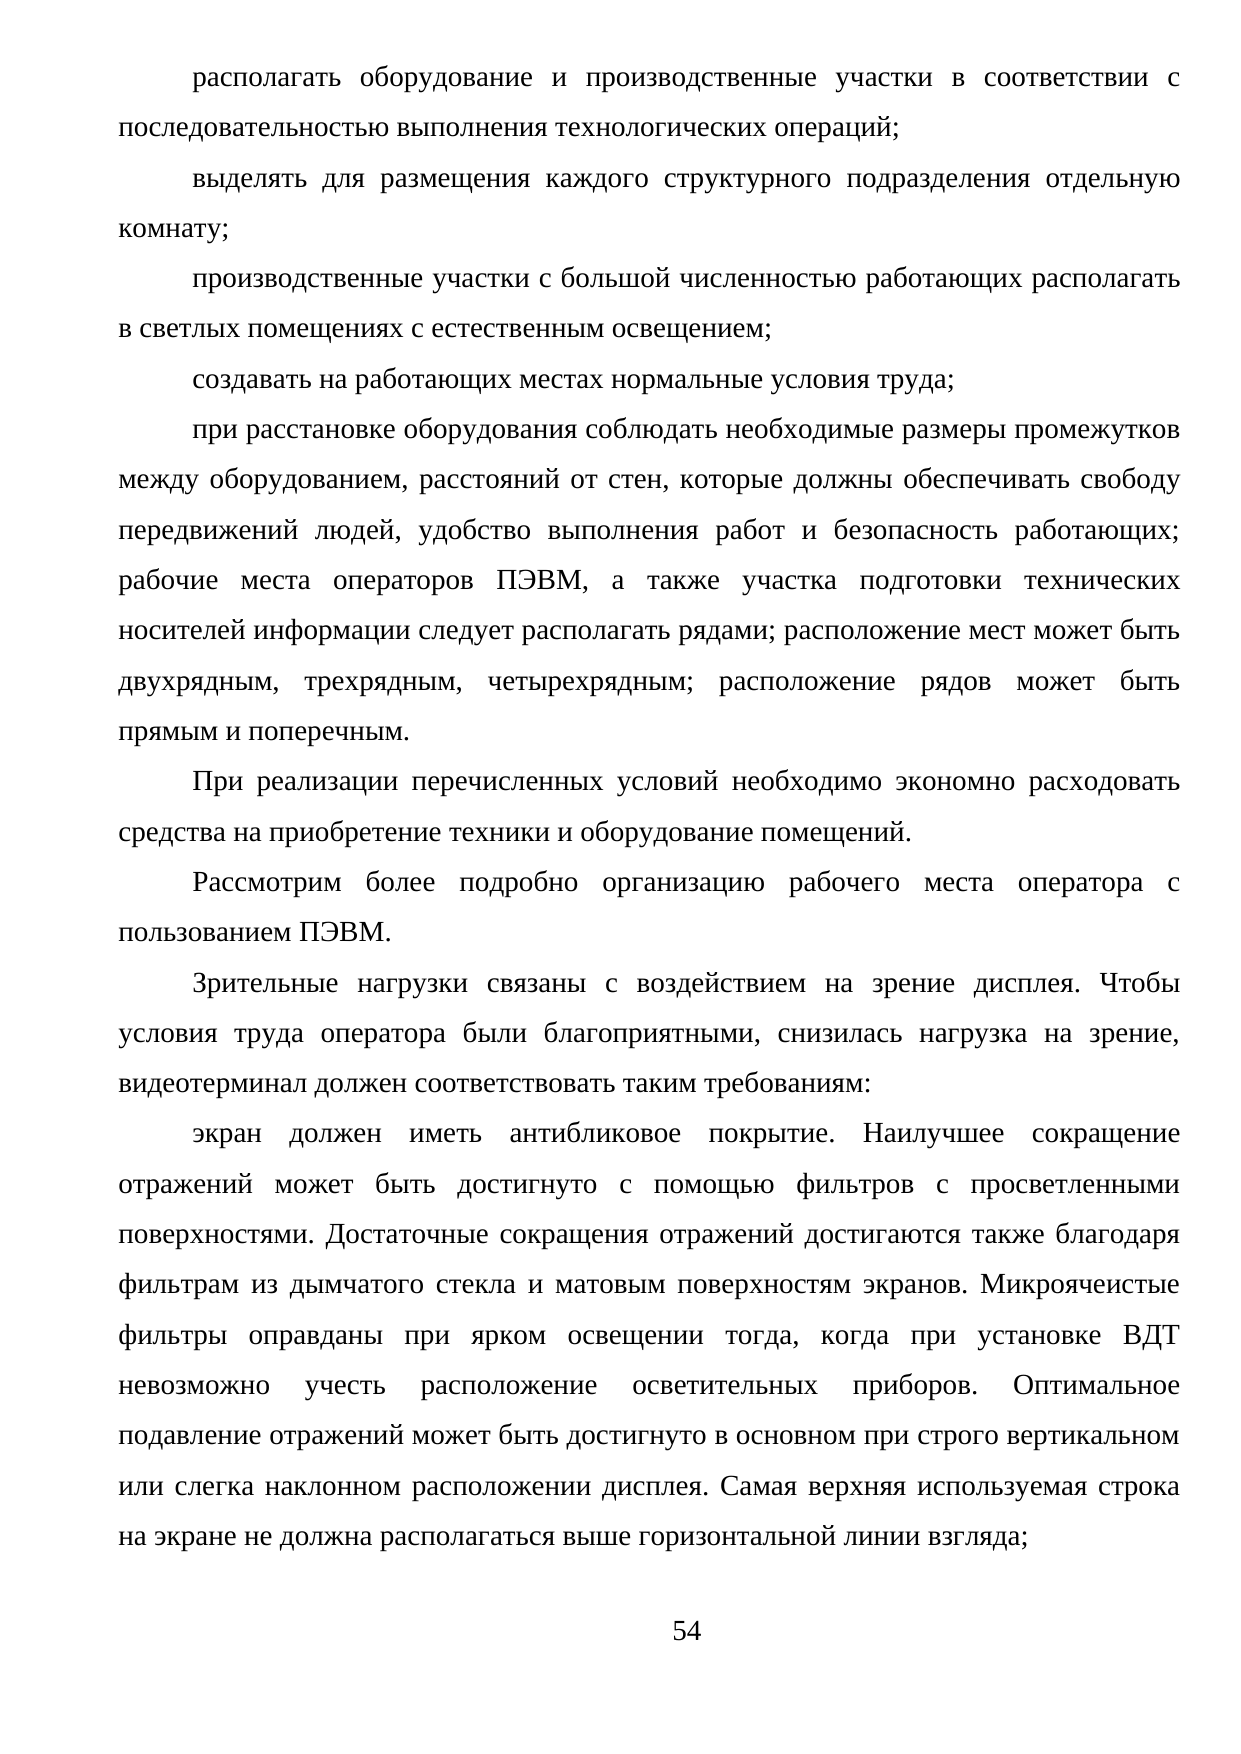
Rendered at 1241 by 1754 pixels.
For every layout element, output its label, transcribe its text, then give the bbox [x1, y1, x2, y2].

text располагать оборудование и производственные участки в соответствии с последовательностью выполнения технологических операций; [118, 59, 1181, 143]
text создавать на работающих местах нормальные условия труда; [118, 361, 1181, 394]
text При реализации перечисленных условий необходимо экономно расходовать средства на приобретение техники и оборудование помещений. [118, 763, 1181, 847]
text выделять для размещения каждого структурного подразделения отдельную комнату; [118, 160, 1181, 243]
text Зрительные нагрузки связаны с воздействием на зрение дисплея. Чтобы условия труда оператора были благоприятными, снизилась нагрузка на зрение, видеотерминал должен соответствовать таким требованиям: [118, 965, 1181, 1099]
text Рассмотрим более подробно организацию рабочего места оператора с пользованием ПЭВМ. [118, 864, 1181, 948]
text при расстановке оборудования соблюдать необходимые размеры промежутков между оборудованием, расстояний от стен, которые должны обеспечивать свободу передвижений людей, удобство выполнения работ и безопасность работающих; рабочие места операторов ПЭВМ, а также участка подготовки технических носителей информации следует располагать рядами; расположение мест может быть двухрядным, трехрядным, четырехрядным; расположение рядов может быть прямым и поперечным. [118, 411, 1181, 747]
text экран должен иметь антибликовое покрытие. Наилучшее сокращение отражений может быть достигнуто с помощью фильтров с просветленными поверхностями. Достаточные сокращения отражений достигаются также благодаря фильтрам из дымчатого стекла и матовым поверхностям экранов. Микроячеистые фильтры оправданы при ярком освещении тогда, когда при установке ВДТ невозможно учесть расположение осветительных приборов. Оптимальное подавление отражений может быть достигнуто в основном при строго вертикальном или слегка наклонном расположении дисплея. Самая верхняя используемая строка на экране не должна располагаться выше горизонтальной линии взгляда; [118, 1116, 1181, 1552]
text производственные участки с большой численностью работающих располагать в светлых помещениях с естественным освещением; [118, 260, 1181, 344]
